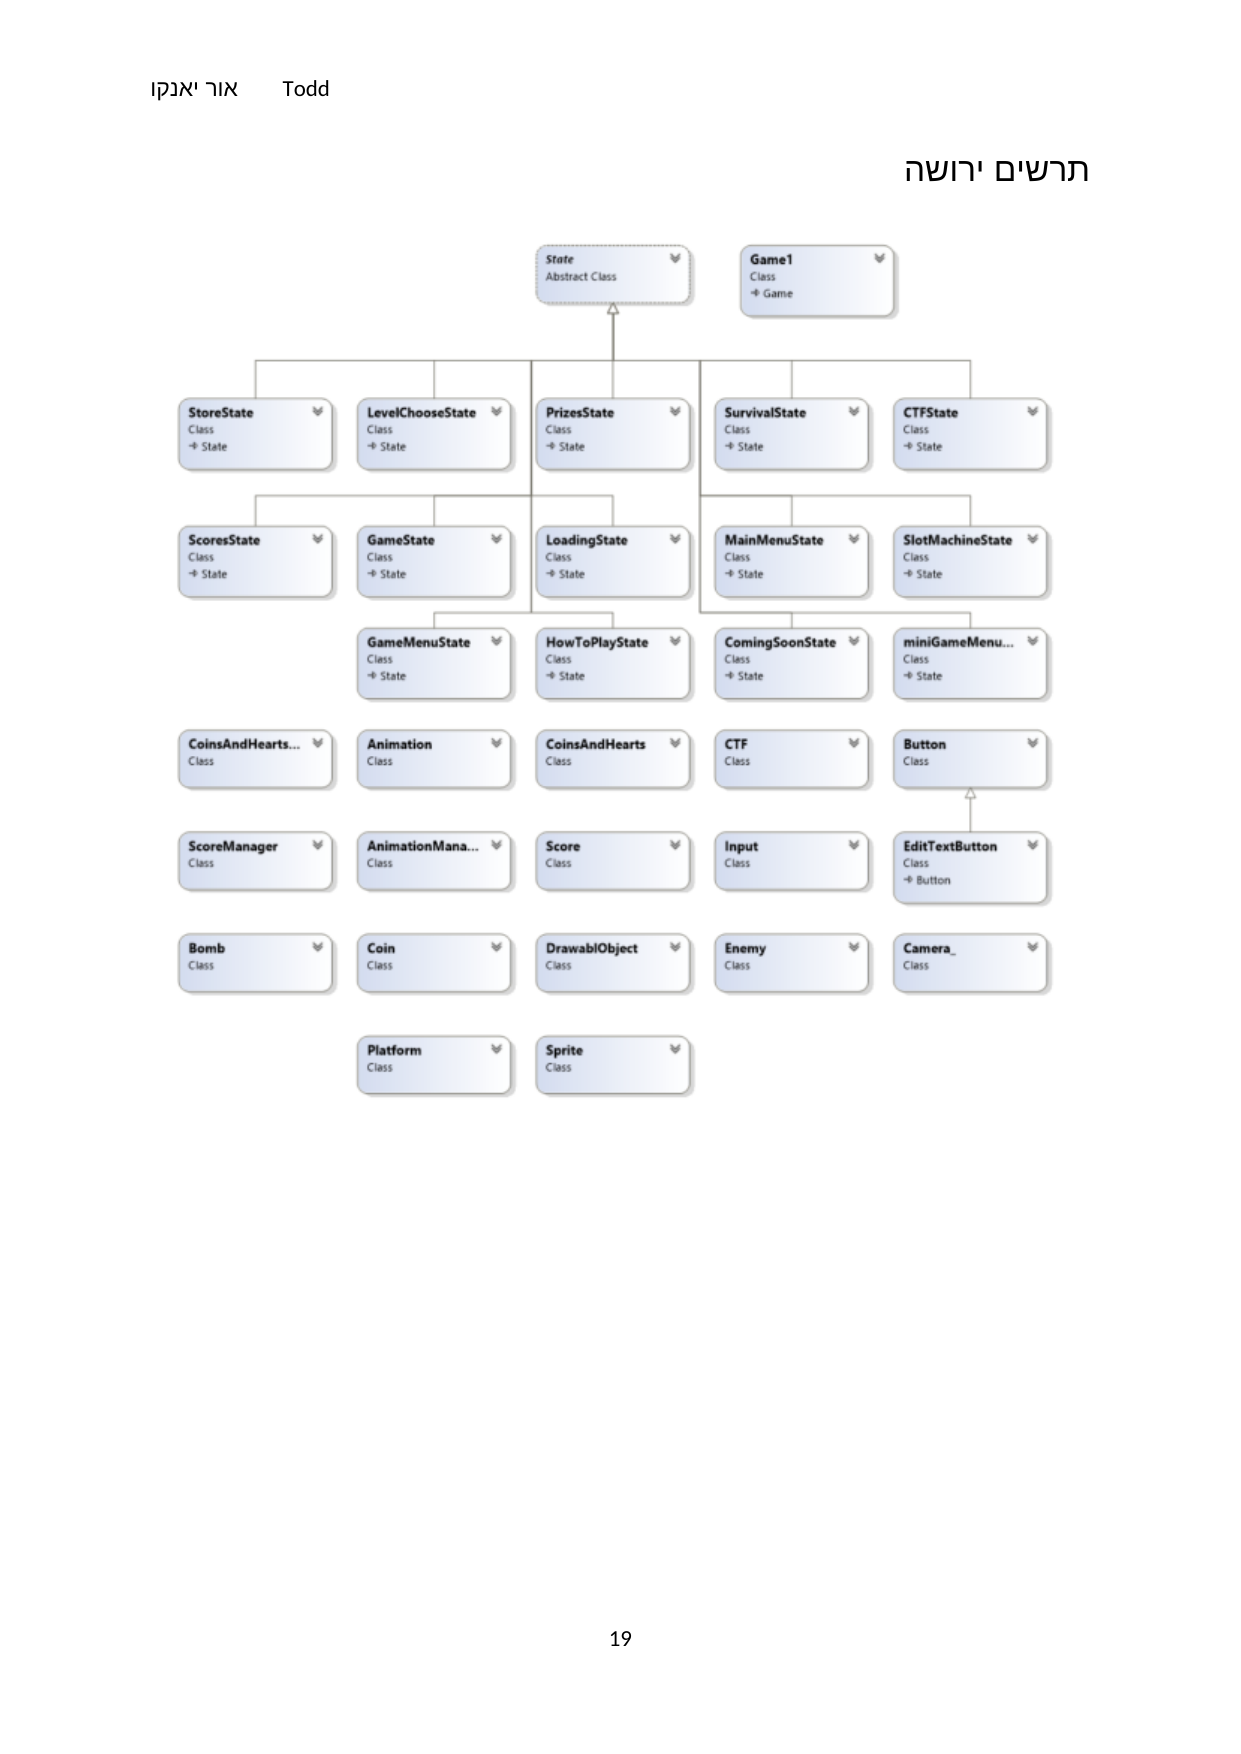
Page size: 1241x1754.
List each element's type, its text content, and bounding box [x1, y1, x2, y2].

picture [150, 236, 1090, 1111]
subtitle תרשים ירושה [150, 150, 1090, 188]
